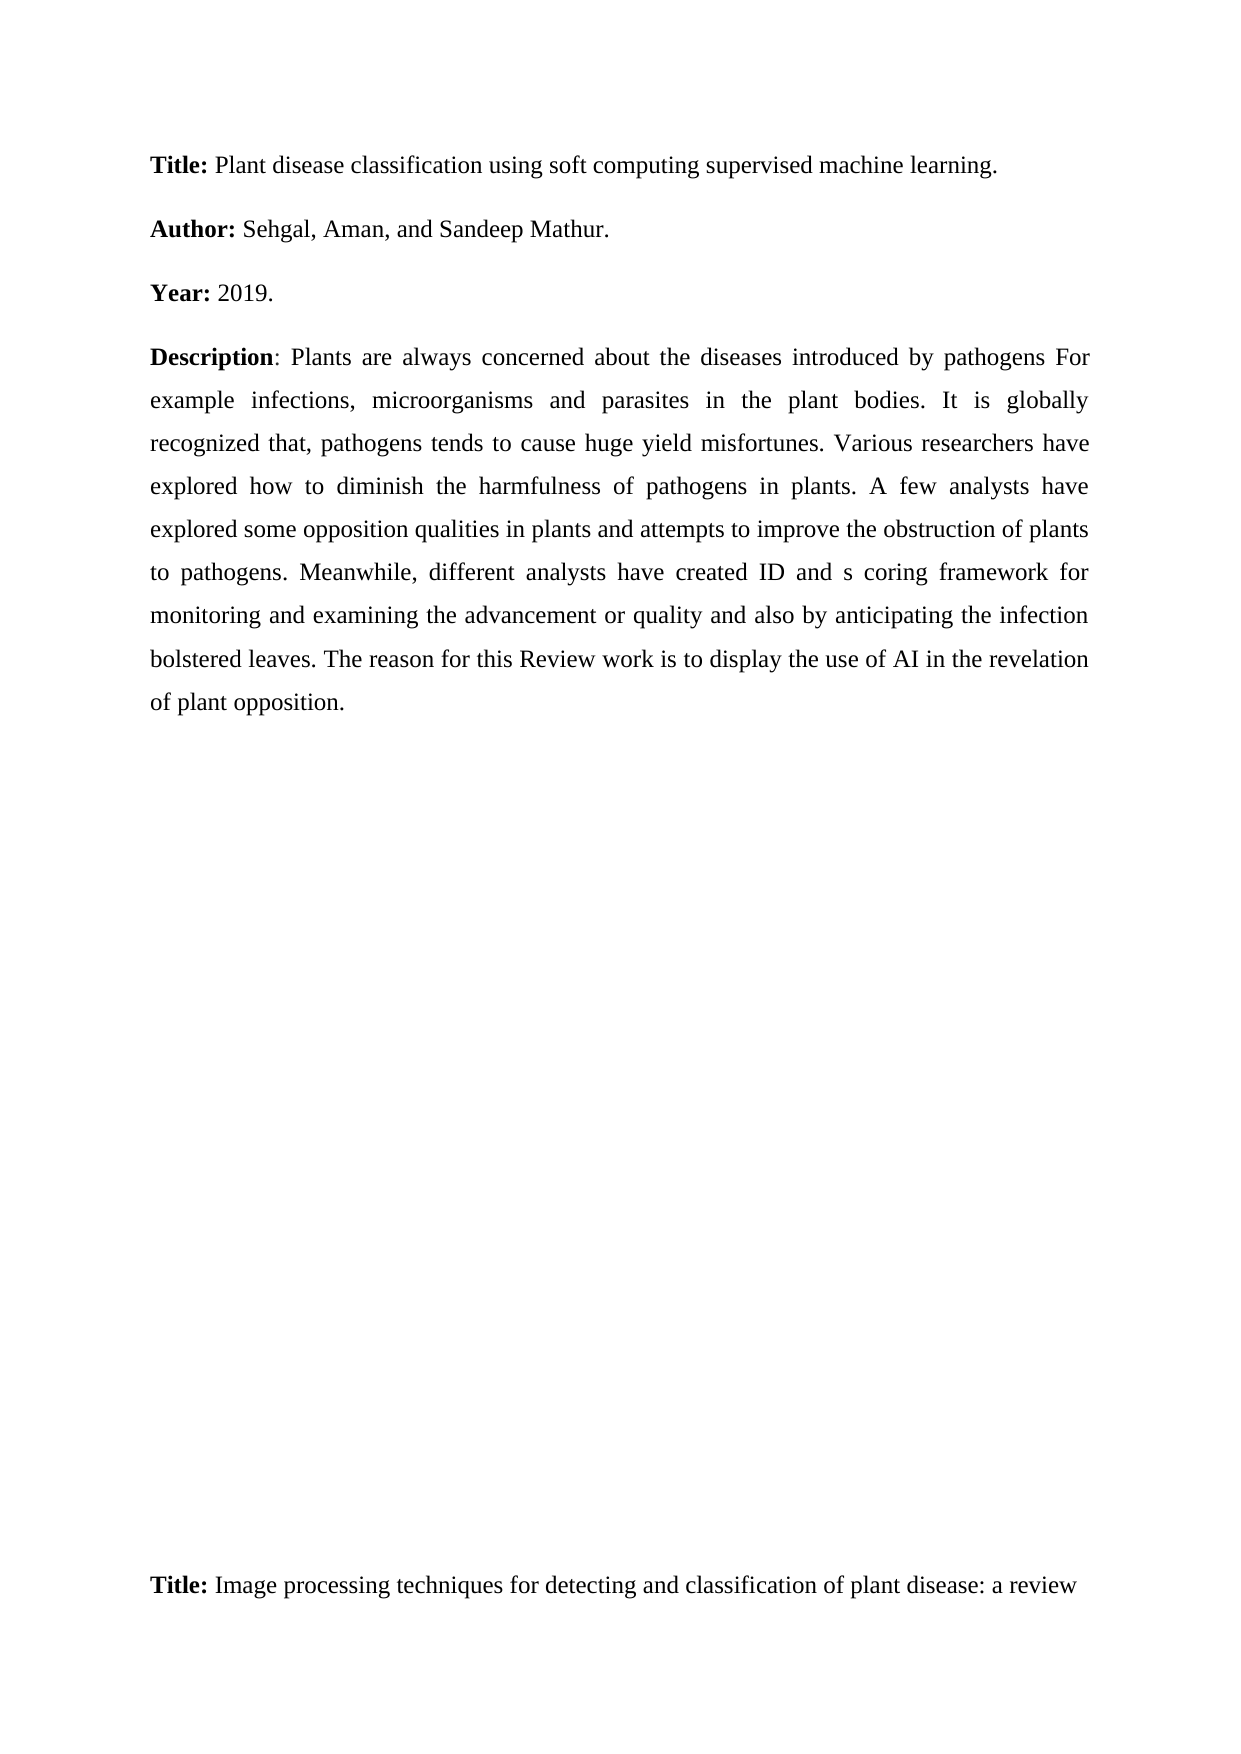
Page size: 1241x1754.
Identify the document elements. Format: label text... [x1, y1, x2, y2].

text Description: Plants are always concerned about the diseases introduced by pathogens For example infections, microorganisms and parasites in the plant bodies. It is globally recognized that, pathogens tends to cause huge yield misfortunes. Various researchers have explored how to diminish the harmfulness of pathogens in plants. A few analysts have explored some opposition qualities in plants and attempts to improve the obstruction of plants to pathogens. Meanwhile, different analysts have created ID and s coring framework for monitoring and examining the advancement or quality and also by anticipating the infection bolstered leaves. The reason for this Review work is to display the use of AI in the revelation of plant opposition. [150, 342, 1090, 716]
text Title: Plant disease classification using soft computing supervised machine learning. [150, 150, 1090, 179]
text Title: Image processing techniques for detecting and classification of plant disease: a review [150, 1570, 1090, 1599]
text Year: 2019. [150, 278, 1090, 307]
text Author: Sehgal, Aman, and Sandeep Mathur. [150, 214, 1090, 243]
